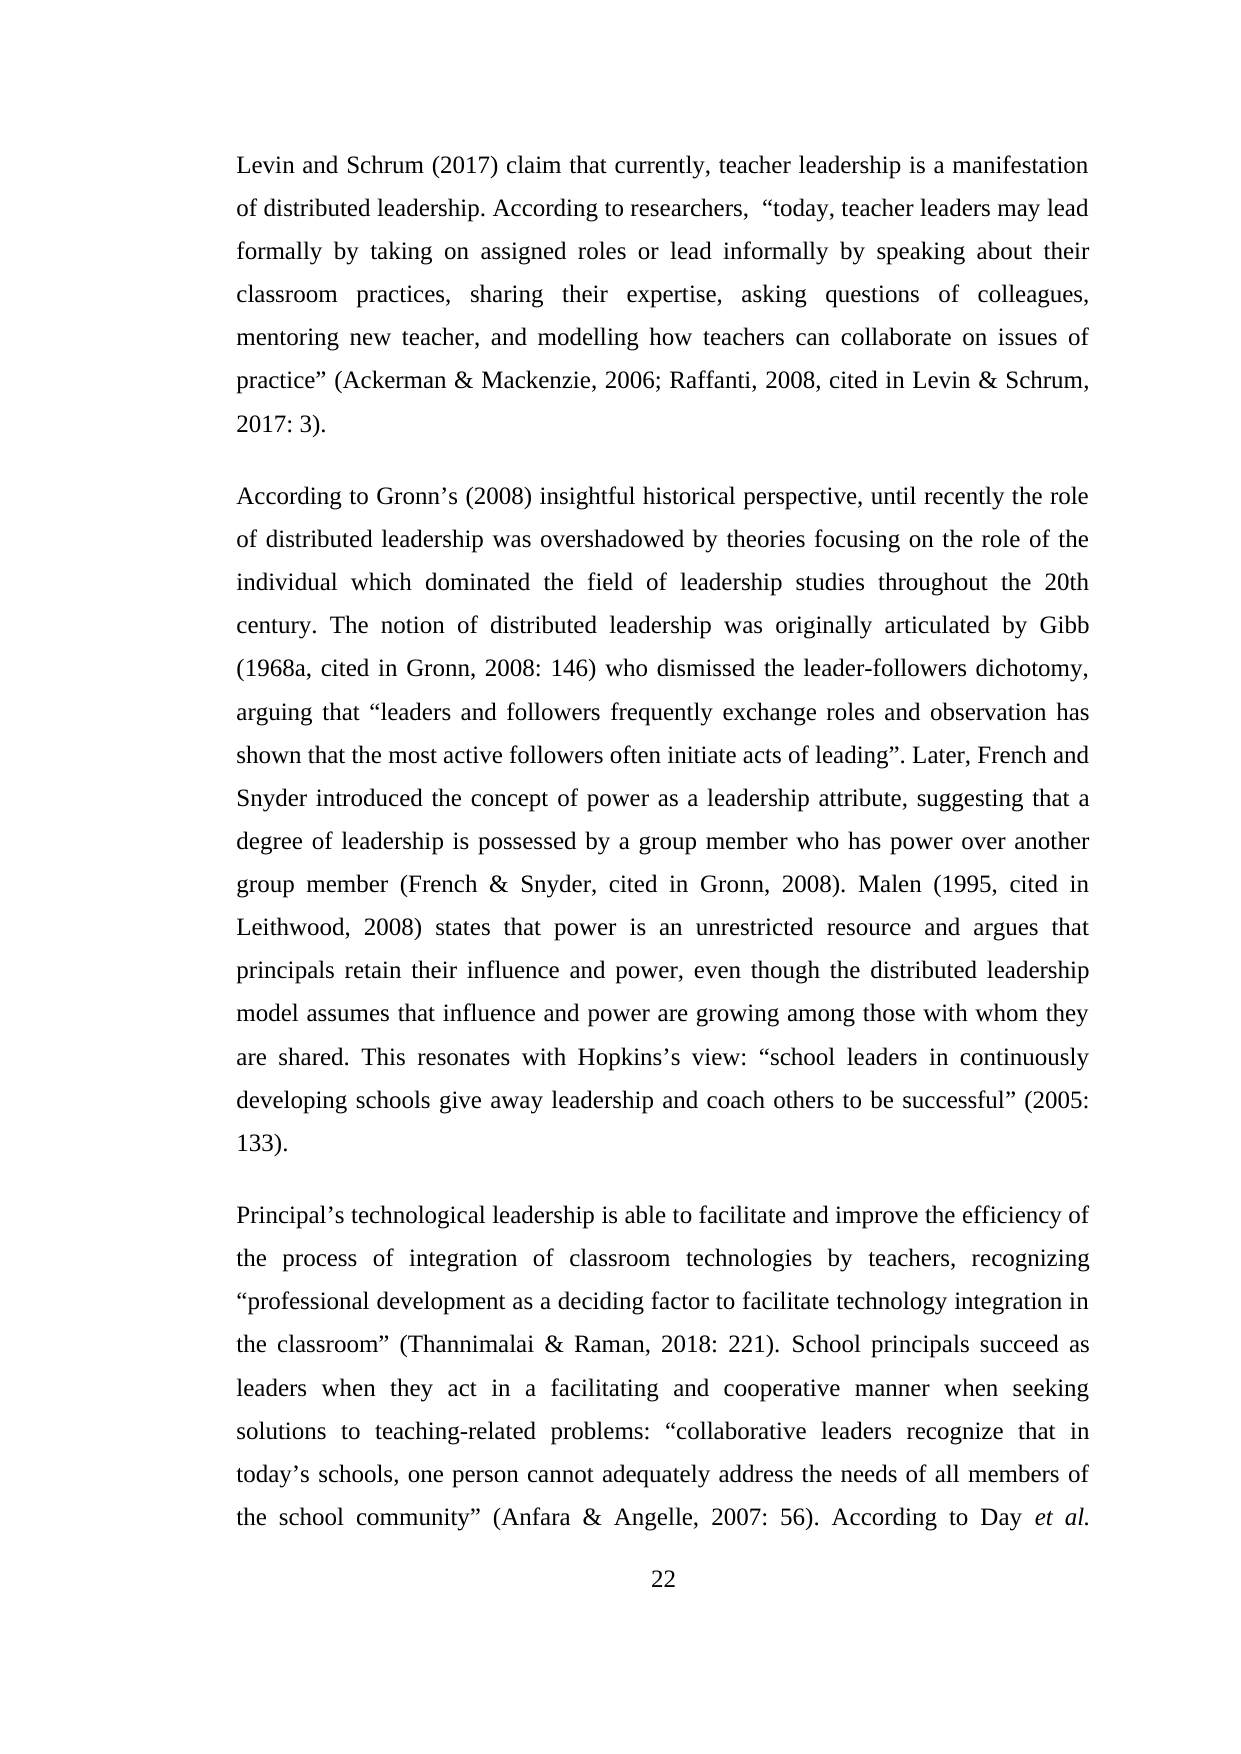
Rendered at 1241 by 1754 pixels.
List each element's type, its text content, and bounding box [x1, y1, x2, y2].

text Levin and Schrum (2017) claim that currently, teacher leadership is a manifestation of distributed leadership. According to researchers, “today, teacher leaders may lead formally by taking on assigned roles or lead informally by speaking about their classroom practices, sharing their expertise, asking questions of colleagues, mentoring new teacher, and modelling how teachers can collaborate on issues of practice” (Ackerman & Mackenzie, 2006; Raffanti, 2008, cited in Levin & Schrum, 2017: 3). [236, 150, 1090, 437]
text According to Gronn’s (2008) insightful historical perspective, until recently the role of distributed leadership was overshadowed by theories focusing on the role of the individual which dominated the field of leadership studies throughout the 20th century. The notion of distributed leadership was originally articulated by Gibb (1968a, cited in Gronn, 2008: 146) who dismissed the leader-followers dichotomy, arguing that “leaders and followers frequently exchange roles and observation has shown that the most active followers often initiate acts of leading”. Later, French and Snyder introduced the concept of power as a leadership attribute, suggesting that a degree of leadership is possessed by a group member who has power over another group member (French & Snyder, cited in Gronn, 2008). Malen (1995, cited in Leithwood, 2008) states that power is an unrestricted resource and argues that principals retain their influence and power, even though the distributed leadership model assumes that influence and power are growing among those with whom they are shared. This resonates with Hopkins’s view: “school leaders in continuously developing schools give away leadership and coach others to be successful” (2005: 133). [236, 481, 1090, 1157]
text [236, 1200, 1090, 1531]
